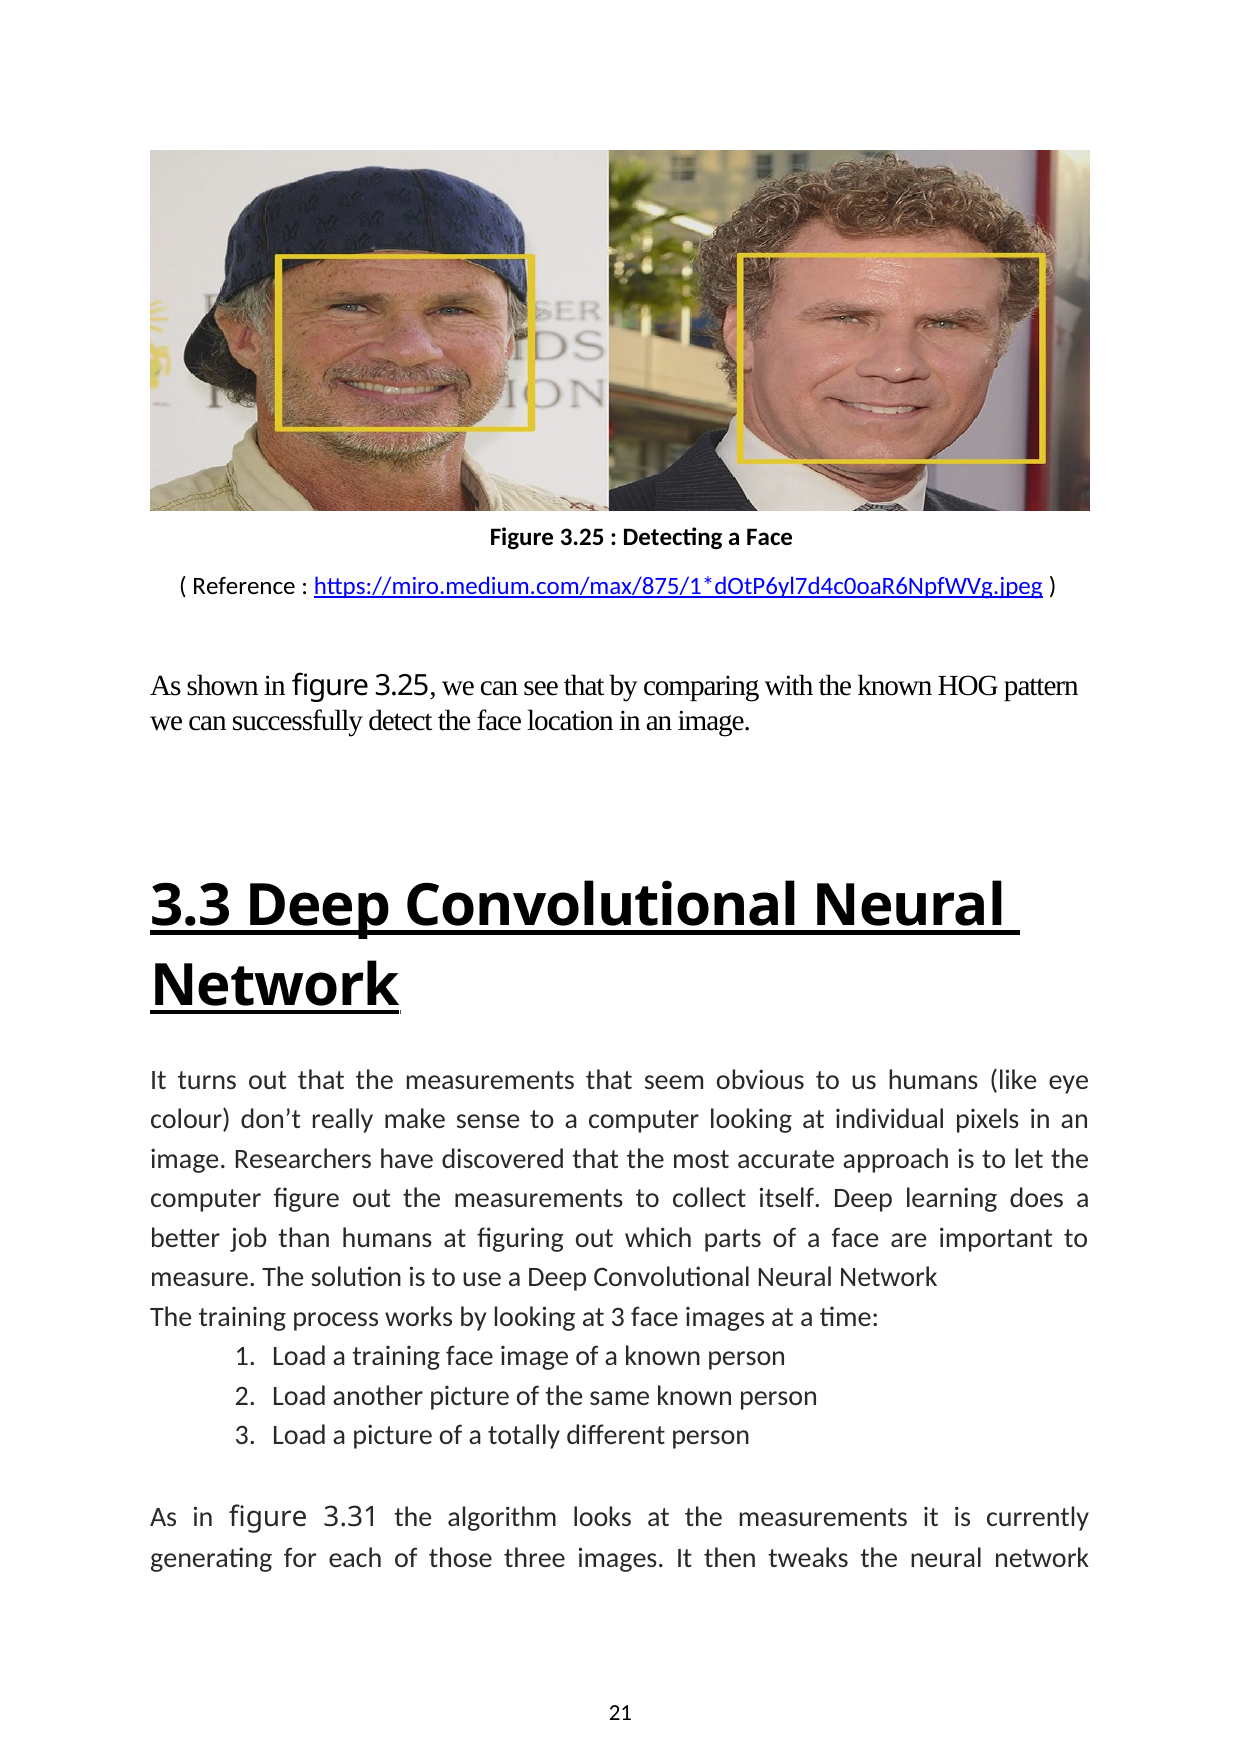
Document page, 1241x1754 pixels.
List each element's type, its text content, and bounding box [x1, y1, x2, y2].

text It turns out that the measurements that seem obvious to us humans (like eye colour) don’t really make sense to a computer looking at individual pixels in an image. Researchers have discovered that the most accurate approach is to let the computer figure out the measurements to collect itself. Deep learning does a better job than humans at figuring out which parts of a face are important to measure. The solution is to use a Deep Convolutional Neural Network [150, 1062, 1090, 1294]
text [150, 1496, 1090, 1574]
list Load a training face image of a known person [234, 1338, 1090, 1373]
title As shown in figure 3.25, we can see that by comparing with the known HOG pattern we can successfully detect the face location in an image. [150, 664, 1090, 737]
list Load another picture of the same known person [234, 1378, 1090, 1412]
title 3.3 Deep Convolutional Neural Network [150, 863, 1090, 1022]
list Load a picture of a totally different person [234, 1417, 1090, 1452]
text Figure 3.25 : Detecting a Face [150, 521, 1090, 552]
text The training process works by looking at 3 face images at a time: [150, 1299, 1090, 1333]
picture [150, 150, 1090, 511]
